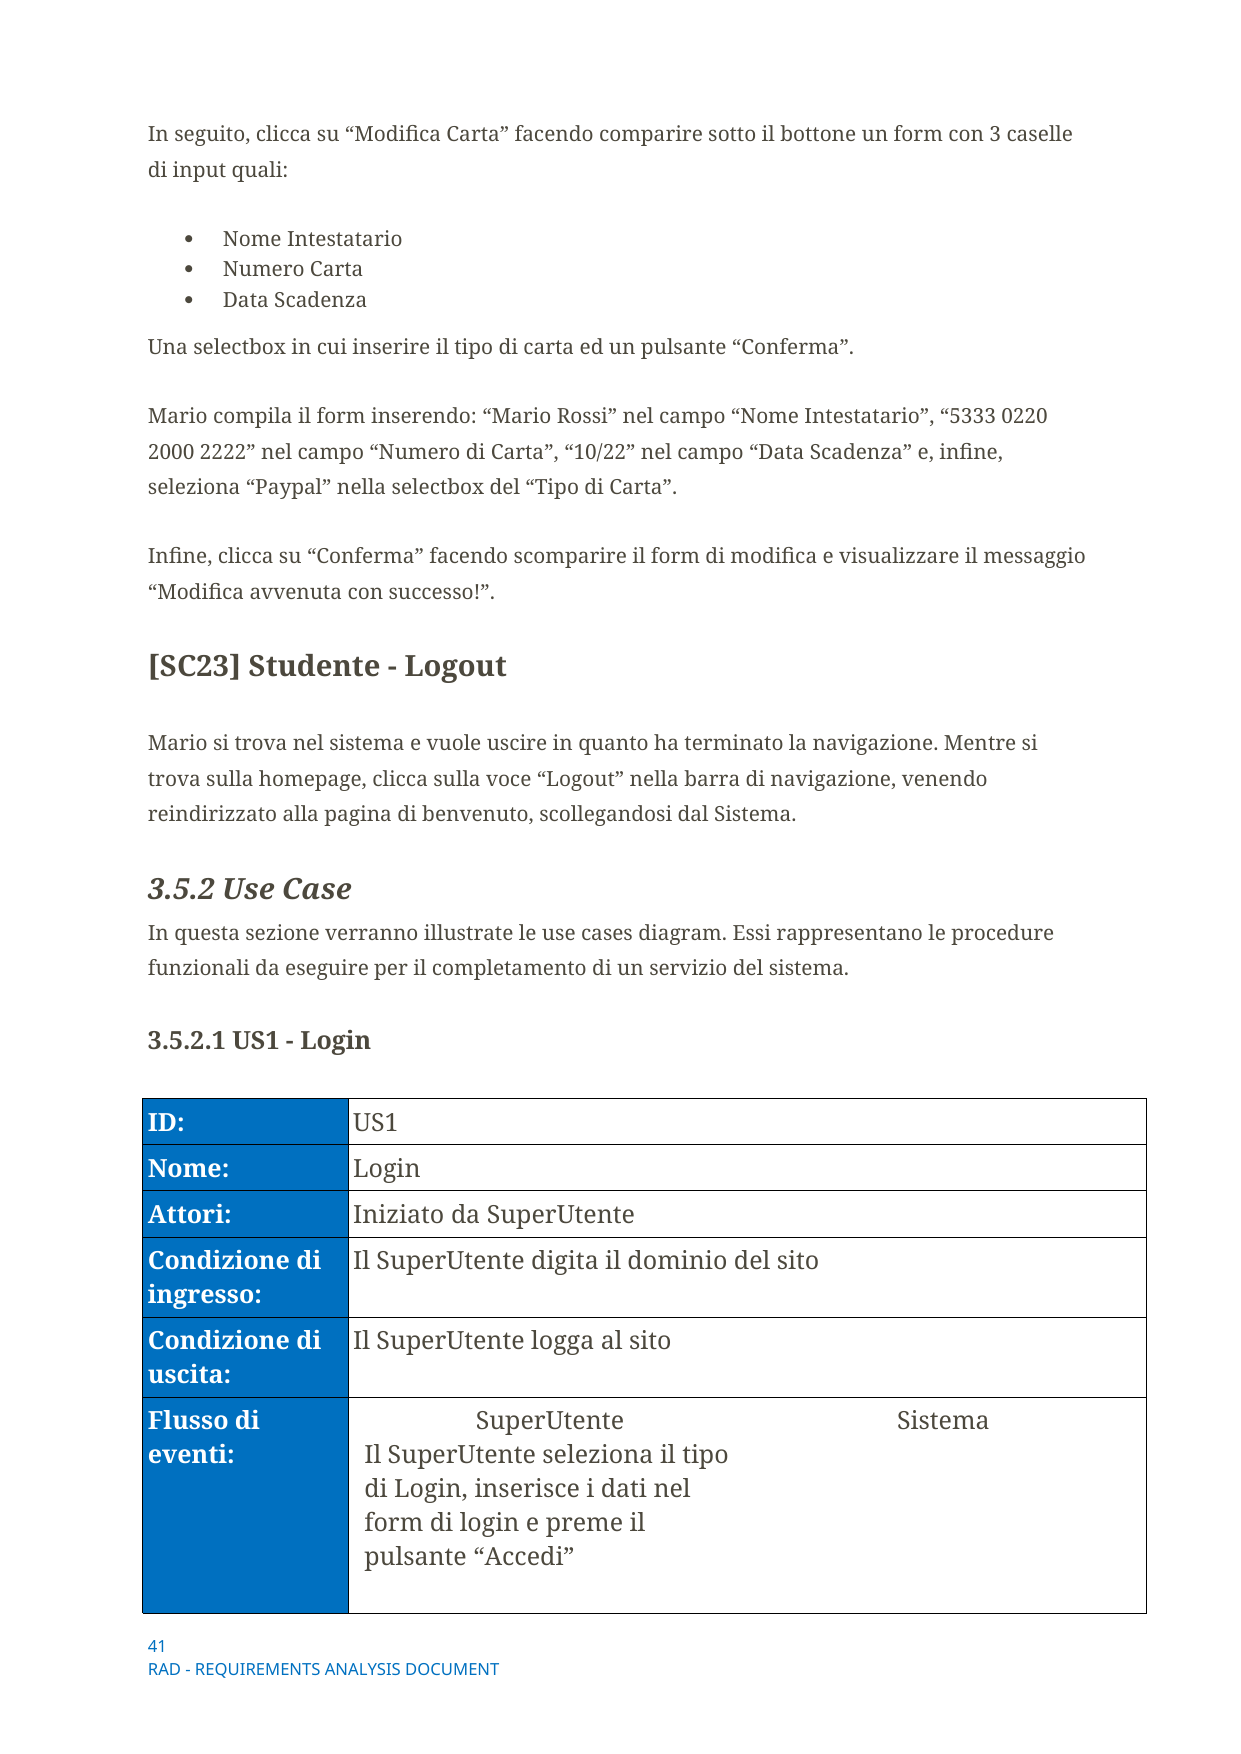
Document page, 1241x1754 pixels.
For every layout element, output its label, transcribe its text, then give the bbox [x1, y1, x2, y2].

text Una selectbox in cui inserire il tipo di carta ed un pulsante “Conferma”. [148, 332, 1092, 361]
table_cell Condizione di ingresso: [143, 1238, 348, 1316]
text [SC23] Studente - Logout [148, 646, 1092, 685]
table_cell Attori: [143, 1191, 348, 1236]
table_header US1 [349, 1099, 1146, 1144]
text Infine, clicca su “Conferma” facendo scomparire il form di modifica e visualizzare il messaggio “Modifica avvenuta con successo!”. [148, 541, 1092, 605]
subtitle 3.5.2 Use Case [148, 868, 1092, 908]
text In questa sezione verranno illustrate le use cases diagram. Essi rappresentano le procedure funzionali da eseguire per il completamento di un servizio del sistema. [148, 918, 1092, 982]
table_cell Nome: [143, 1145, 348, 1190]
text Mario compila il form inserendo: “Mario Rossi” nel campo “Nome Intestatario”, “5333 0220 2000 2222” nel campo “Numero di Carta”, “10/22” nel campo “Data Scadenza” e, infine, seleziona “Paypal” nella selectbox del “Tipo di Carta”. [148, 401, 1092, 501]
table_cell Login [349, 1145, 1146, 1190]
list Data Scadenza [185, 285, 1092, 314]
text 3.5.2.1 US1 - Login [148, 1022, 1092, 1056]
text Mario si trova nel sistema e vuole uscire in quanto ha terminato la navigazione. Mentre si trova sulla homepage, clicca sulla voce “Logout” nella barra di navigazione, venendo reindirizzato alla pagina di benvenuto, scollegandosi dal Sistema. [148, 728, 1092, 828]
table_cell Condizione di uscita: [143, 1318, 348, 1397]
table_header ID: [143, 1099, 348, 1144]
table_cell [349, 1398, 1146, 1613]
table_cell Il SuperUtente digita il dominio del sito [349, 1238, 1146, 1316]
list Numero Carta [185, 254, 1092, 283]
text In seguito, clicca su “Modifica Carta” facendo comparire sotto il bottone un form con 3 caselle di input quali: [148, 119, 1092, 183]
table_cell Il SuperUtente logga al sito [349, 1318, 1146, 1397]
list Nome Intestatario [185, 224, 1092, 252]
table_cell Iniziato da SuperUtente [349, 1191, 1146, 1236]
table_cell Flusso di eventi: [143, 1398, 348, 1613]
